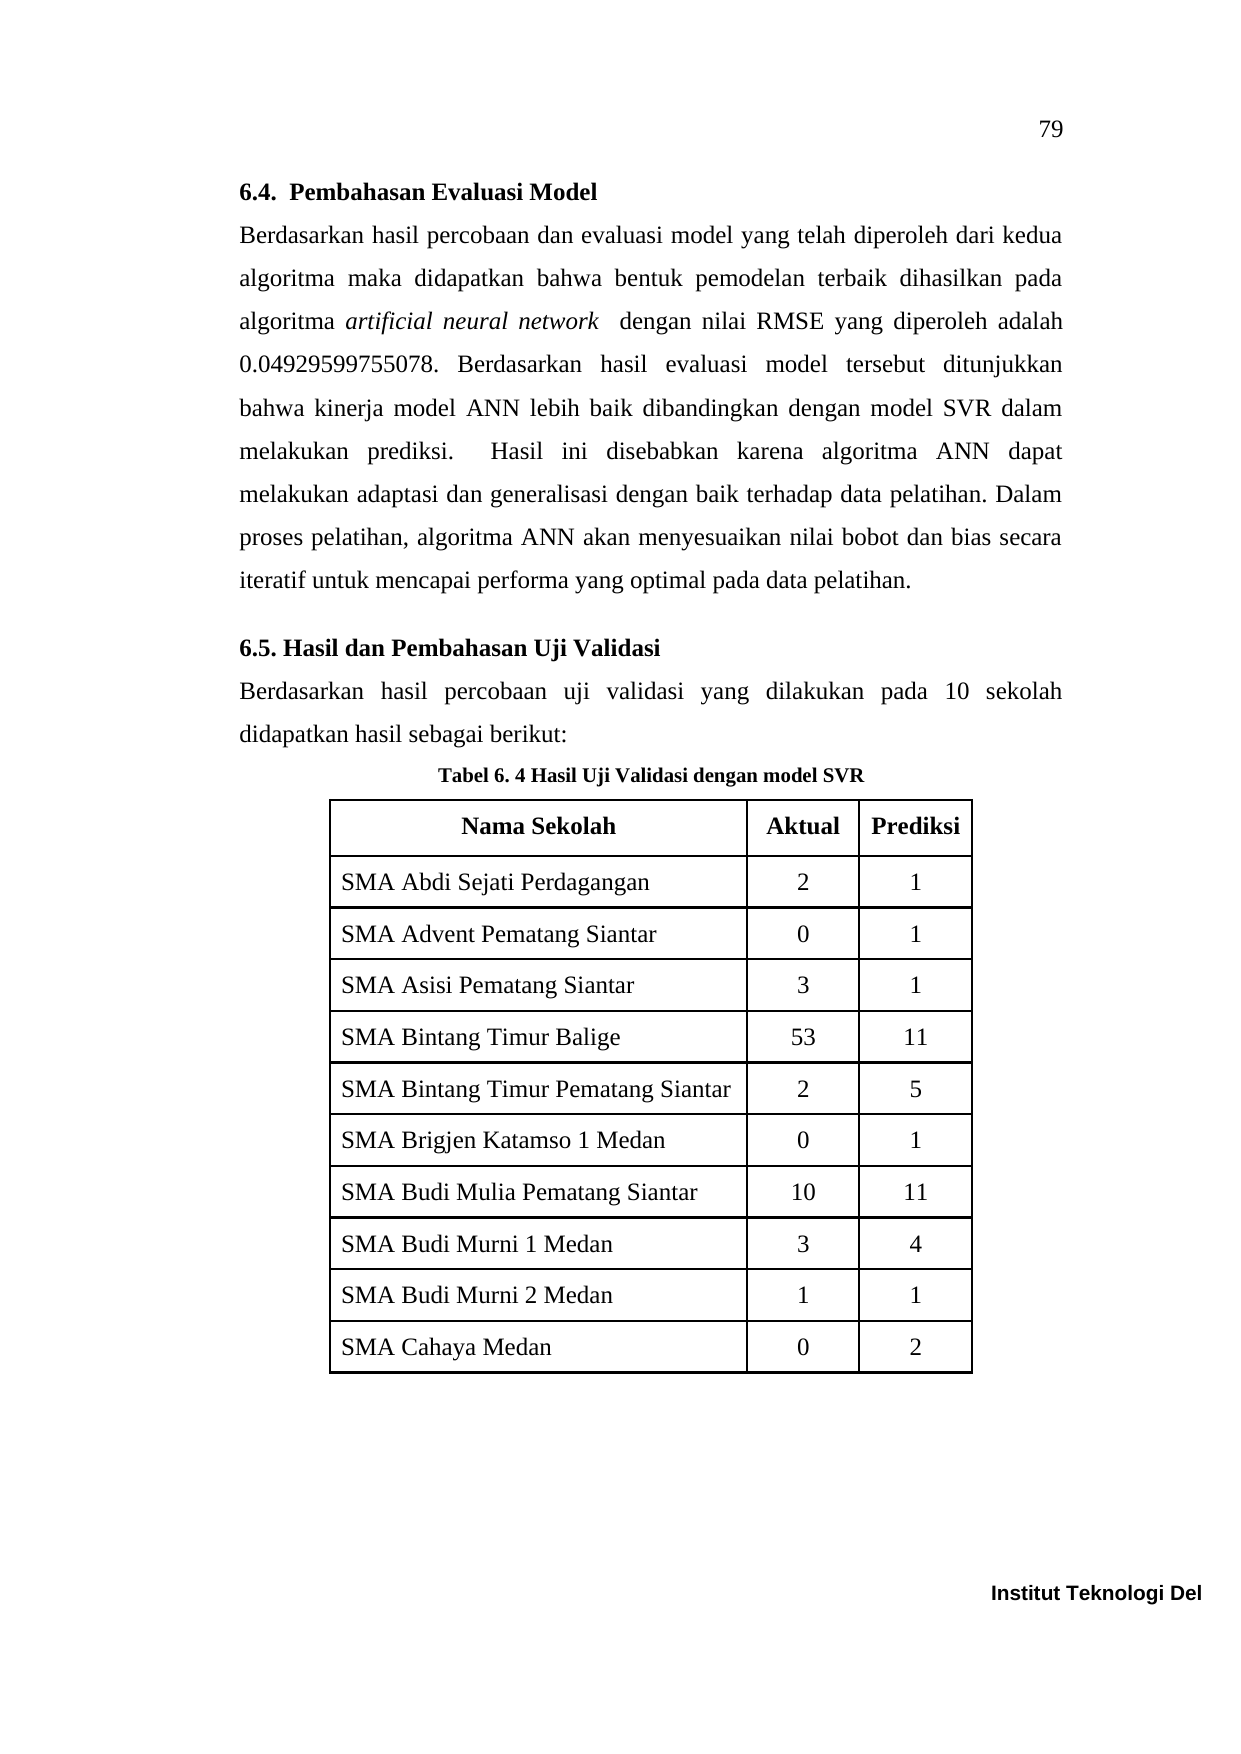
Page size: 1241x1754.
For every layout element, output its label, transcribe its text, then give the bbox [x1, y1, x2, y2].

table_cell 1 [748, 1270, 858, 1320]
table_cell SMA Budi Murni 1 Medan [331, 1219, 746, 1268]
table_cell SMA Budi Murni 2 Medan [331, 1270, 746, 1320]
table_header Nama Sekolah [331, 801, 746, 855]
table_cell 0 [748, 1322, 858, 1371]
table_cell 2 [860, 1322, 971, 1371]
table_header Prediksi [860, 801, 971, 855]
table_cell SMA Brigjen Katamso 1 Medan [331, 1115, 746, 1165]
table_cell SMA Bintang Timur Balige [331, 1012, 746, 1061]
table_cell 0 [748, 909, 858, 958]
table_cell SMA Budi Mulia Pematang Siantar [331, 1167, 746, 1216]
table_cell 2 [748, 857, 858, 906]
table_cell SMA Abdi Sejati Perdagangan [331, 857, 746, 906]
table_cell 4 [860, 1219, 971, 1268]
table_cell SMA Bintang Timur Pematang Siantar [331, 1064, 746, 1113]
table_cell 1 [860, 1270, 971, 1320]
table_cell 1 [860, 909, 971, 958]
table_cell 5 [860, 1064, 971, 1113]
table_cell SMA Advent Pematang Siantar [331, 909, 746, 958]
table_cell 11 [860, 1012, 971, 1061]
table_cell SMA Asisi Pematang Siantar [331, 960, 746, 1010]
table_cell 3 [748, 1219, 858, 1268]
text Tabel 6. 4 Hasil Uji Validasi dengan model SVR [239, 763, 1063, 787]
text Berdasarkan hasil percobaan dan evaluasi model yang telah diperoleh dari kedua algoritma maka didapatkan bahwa bentuk pemodelan terbaik dihasilkan pada algoritma artificial neural network dengan nilai RMSE yang diperoleh adalah 0.04929599755078. Berdasarkan hasil evaluasi model tersebut ditunjukkan bahwa kinerja model ANN lebih baik dibandingkan dengan model SVR dalam melakukan prediksi. Hasil ini disebabkan karena algoritma ANN dapat melakukan adaptasi dan generalisasi dengan baik terhadap data pelatihan. Dalam proses pelatihan, algoritma ANN akan menyesuaikan nilai bobot dan bias secara iteratif untuk mencapai performa yang optimal pada data pelatihan. [239, 220, 1063, 594]
subtitle 6.5. Hasil dan Pembahasan Uji Validasi [239, 633, 1063, 662]
table_header Aktual [748, 801, 858, 855]
table_cell 1 [860, 1115, 971, 1165]
table_cell 10 [748, 1167, 858, 1216]
table_cell 1 [860, 960, 971, 1010]
table_cell SMA Cahaya Medan [331, 1322, 746, 1371]
table_cell 0 [748, 1115, 858, 1165]
text Berdasarkan hasil percobaan uji validasi yang dilakukan pada 10 sekolah didapatkan hasil sebagai berikut: [239, 676, 1063, 748]
table_cell 53 [748, 1012, 858, 1061]
table_cell 1 [860, 857, 971, 906]
subtitle 6.4. Pembahasan Evaluasi Model [239, 177, 1063, 206]
table_cell 3 [748, 960, 858, 1010]
table_cell 2 [748, 1064, 858, 1113]
table_cell 11 [860, 1167, 971, 1216]
